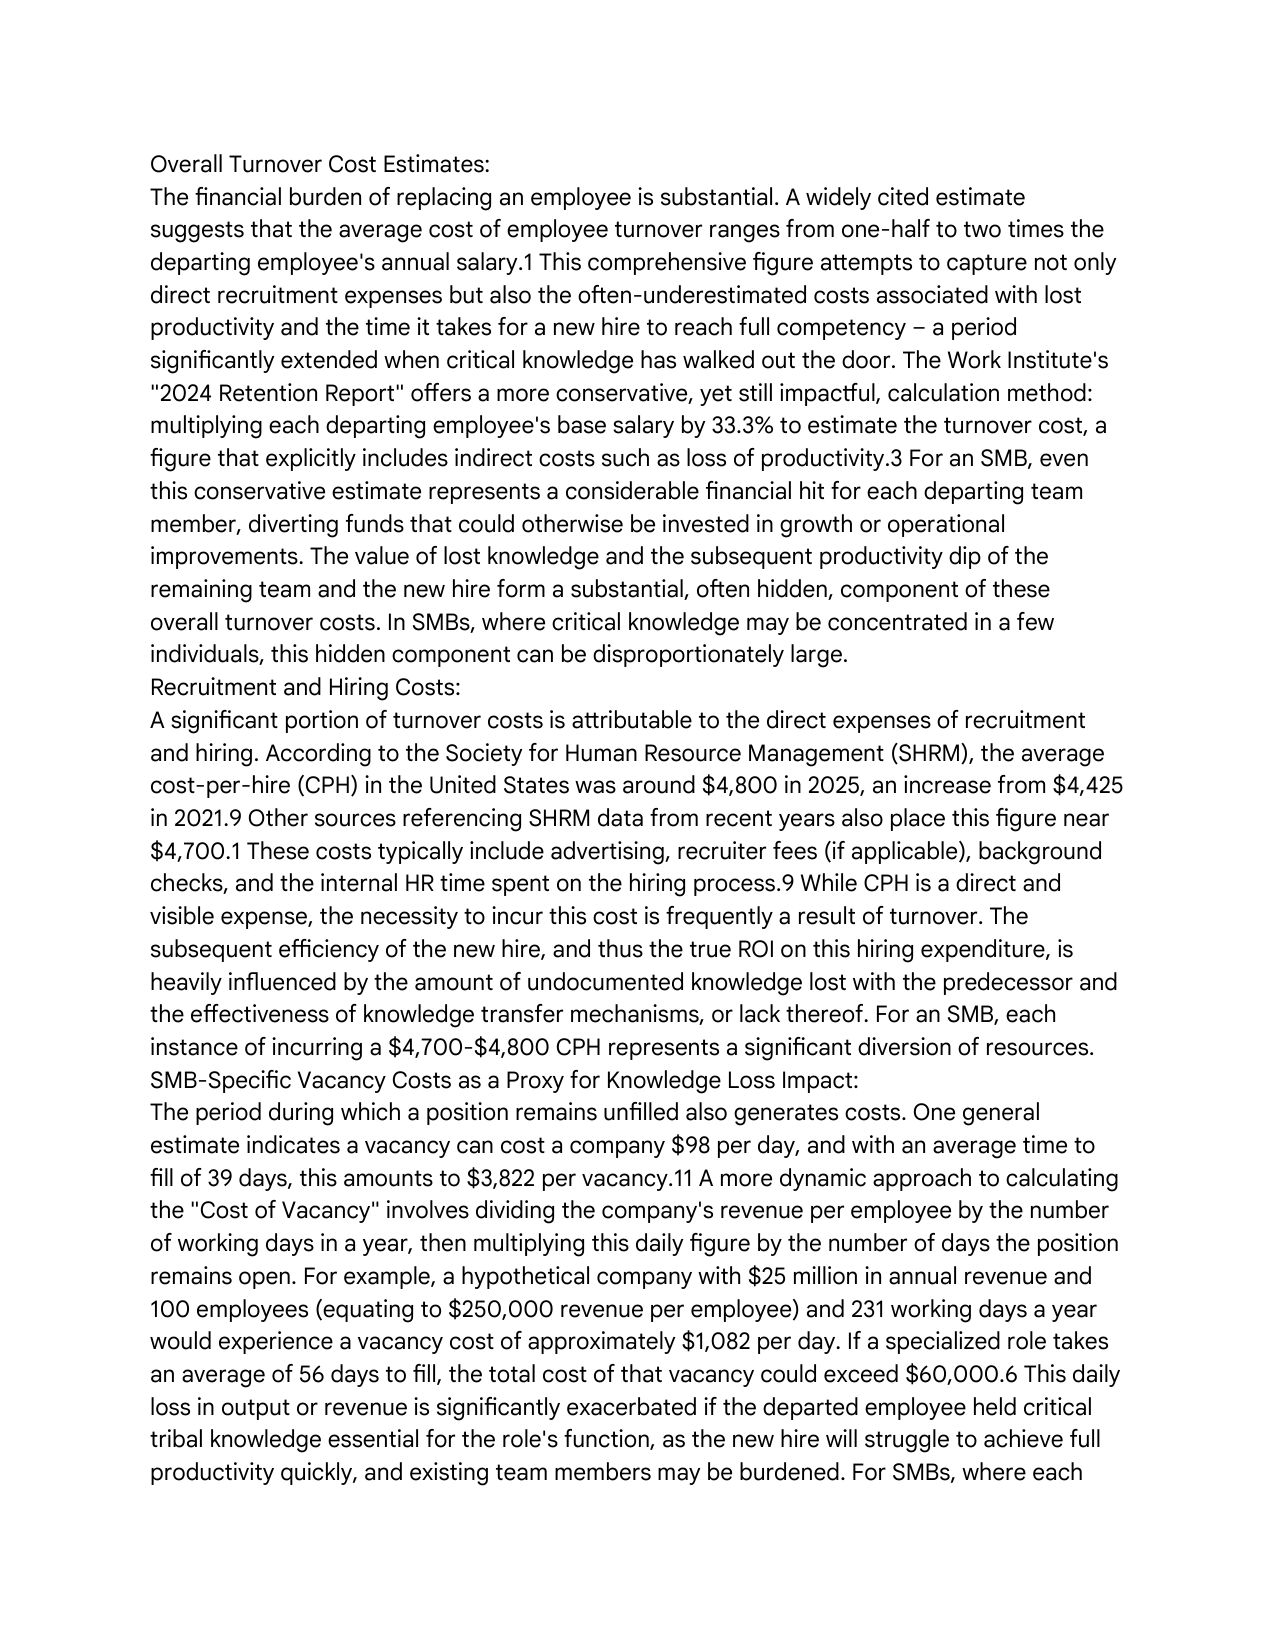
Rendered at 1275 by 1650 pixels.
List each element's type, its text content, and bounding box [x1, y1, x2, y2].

text Overall Turnover Cost Estimates: [150, 150, 1125, 179]
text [150, 1098, 1125, 1487]
text SMB-Specific Vacancy Costs as a Proxy for Knowledge Loss Impact: [150, 1066, 1125, 1094]
text The financial burden of replacing an employee is substantial. A widely cited estimate suggests that the average cost of employee turnover ranges from one-half to two times the departing employee's annual salary.1 This comprehensive figure attempts to capture not only direct recruitment expenses but also the often-underestimated costs associated with lost productivity and the time it takes for a new hire to reach full competency – a period significantly extended when critical knowledge has walked out the door. The Work Institute's "2024 Retention Report" offers a more conservative, yet still impactful, calculation method: multiplying each departing employee's base salary by 33.3% to estimate the turnover cost, a figure that explicitly includes indirect costs such as loss of productivity.3 For an SMB, even this conservative estimate represents a considerable financial hit for each departing team member, diverting funds that could otherwise be invested in growth or operational improvements. The value of lost knowledge and the subsequent productivity dip of the remaining team and the new hire form a substantial, often hidden, component of these overall turnover costs. In SMBs, where critical knowledge may be concentrated in a few individuals, this hidden component can be disproportionately large. [150, 183, 1125, 669]
text Recruitment and Hiring Costs: [150, 673, 1125, 702]
text A significant portion of turnover costs is attributable to the direct expenses of recruitment and hiring. According to the Society for Human Resource Management (SHRM), the average cost-per-hire (CPH) in the United States was around $4,800 in 2025, an increase from $4,425 in 2021.9 Other sources referencing SHRM data from recent years also place this figure near $4,700.1 These costs typically include advertising, recruiter fees (if applicable), background checks, and the internal HR time spent on the hiring process.9 While CPH is a direct and visible expense, the necessity to incur this cost is frequently a result of turnover. The subsequent efficiency of the new hire, and thus the true ROI on this hiring expenditure, is heavily influenced by the amount of undocumented knowledge lost with the predecessor and the effectiveness of knowledge transfer mechanisms, or lack thereof. For an SMB, each instance of incurring a $4,700-$4,800 CPH represents a significant diversion of resources. [150, 706, 1125, 1062]
